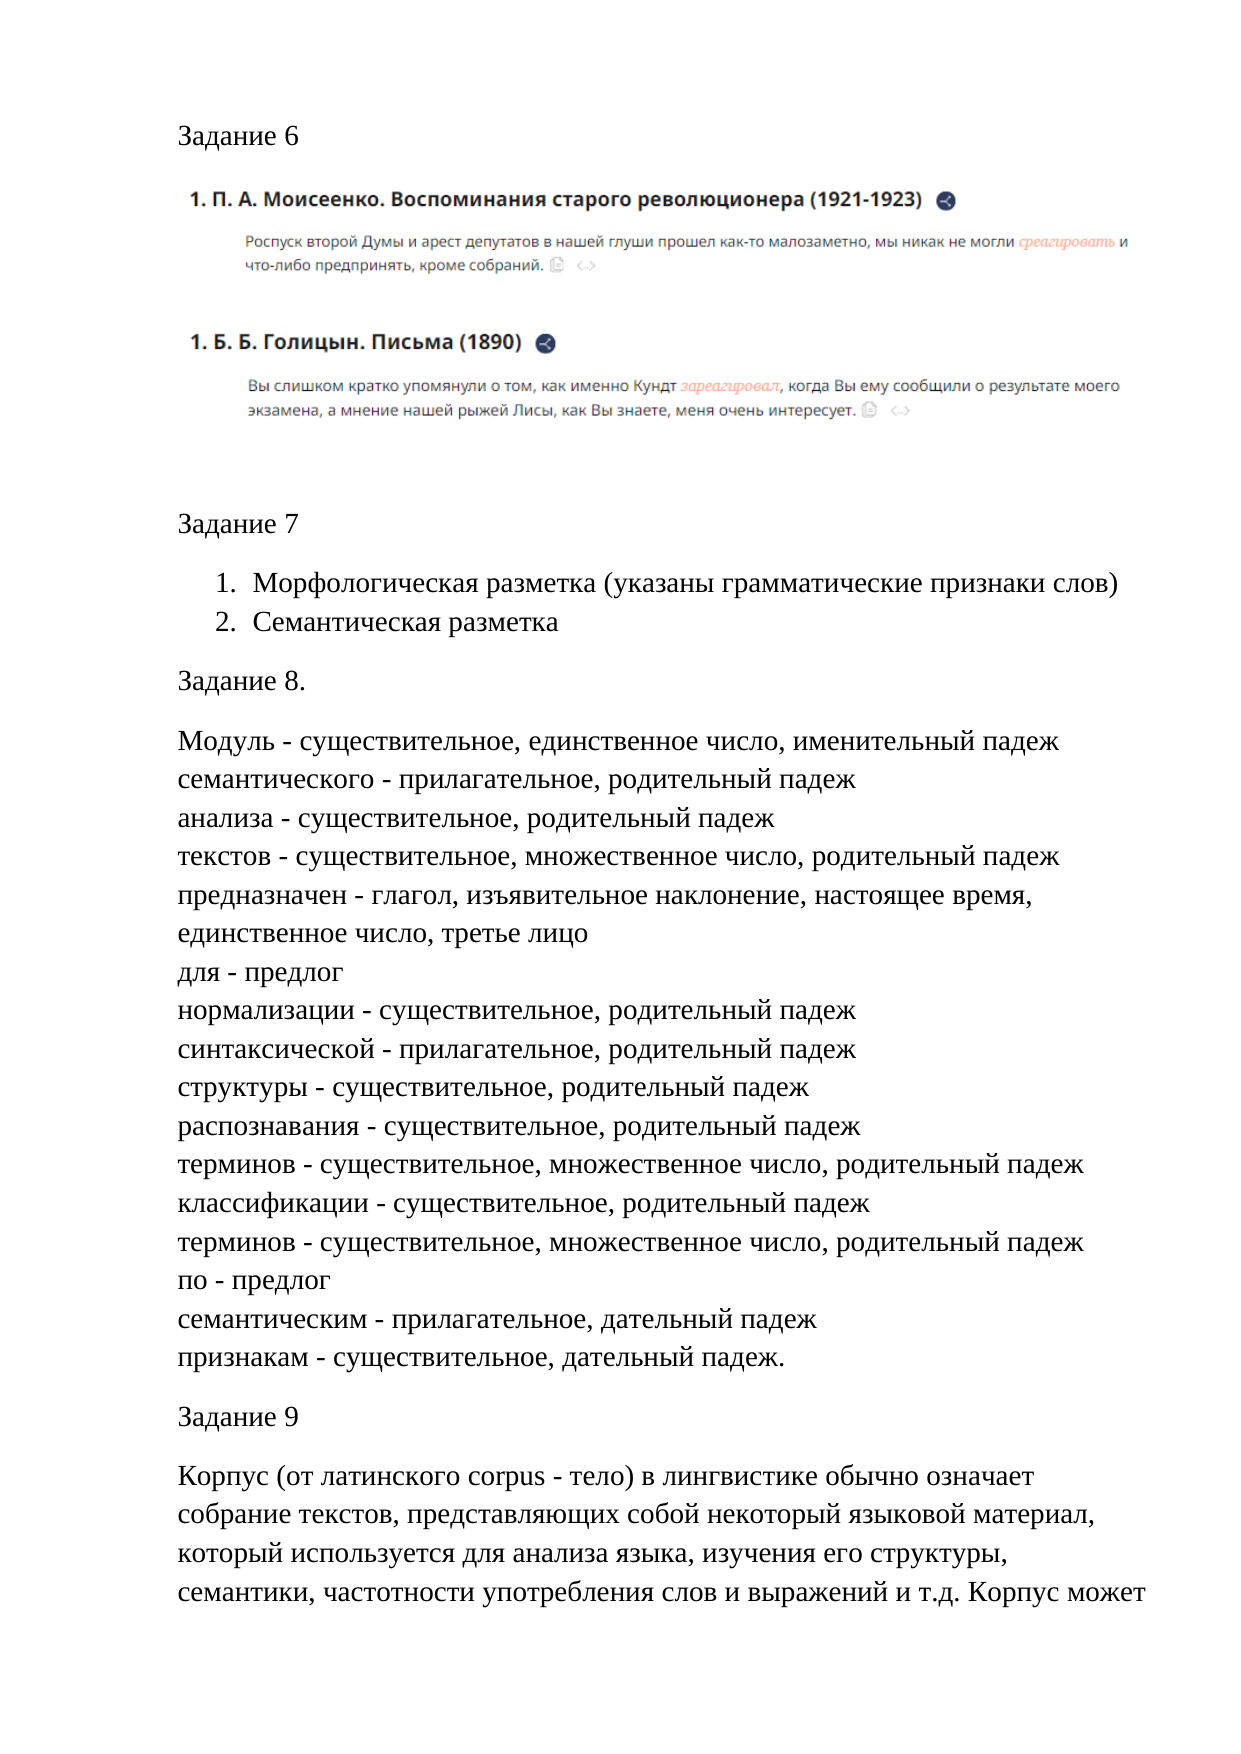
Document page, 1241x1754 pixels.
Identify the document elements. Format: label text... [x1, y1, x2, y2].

text Задание 7 [177, 506, 1152, 539]
text Задание 9 [177, 1399, 1152, 1432]
list Семантическая разметка [215, 604, 1152, 637]
list Морфологическая разметка (указаны грамматические признаки слов) [215, 565, 1152, 599]
picture [177, 177, 1152, 303]
picture [177, 307, 1152, 481]
text Задание 8. [177, 663, 1152, 697]
text Модуль - существительное, единственное число, именительный падеж семантического - прилагательное, родительный падеж анализа - существительное, родительный падеж текстов - существительное, множественное число, родительный падеж предназначен - глагол, изъявительное наклонение, настоящее время, единственное число, третье лицо для - предлог нормализации - существительное, родительный падеж синтаксической - прилагательное, родительный падеж структуры - существительное, родительный падеж распознавания - существительное, родительный падеж терминов - существительное, множественное число, родительный падеж классификации - существительное, родительный падеж терминов - существительное, множественное число, родительный падеж по - предлог семантическим - прилагательное, дательный падеж признакам - существительное, дательный падеж. [177, 723, 1152, 1373]
text Задание 6 [177, 118, 1152, 152]
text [177, 1458, 1152, 1607]
